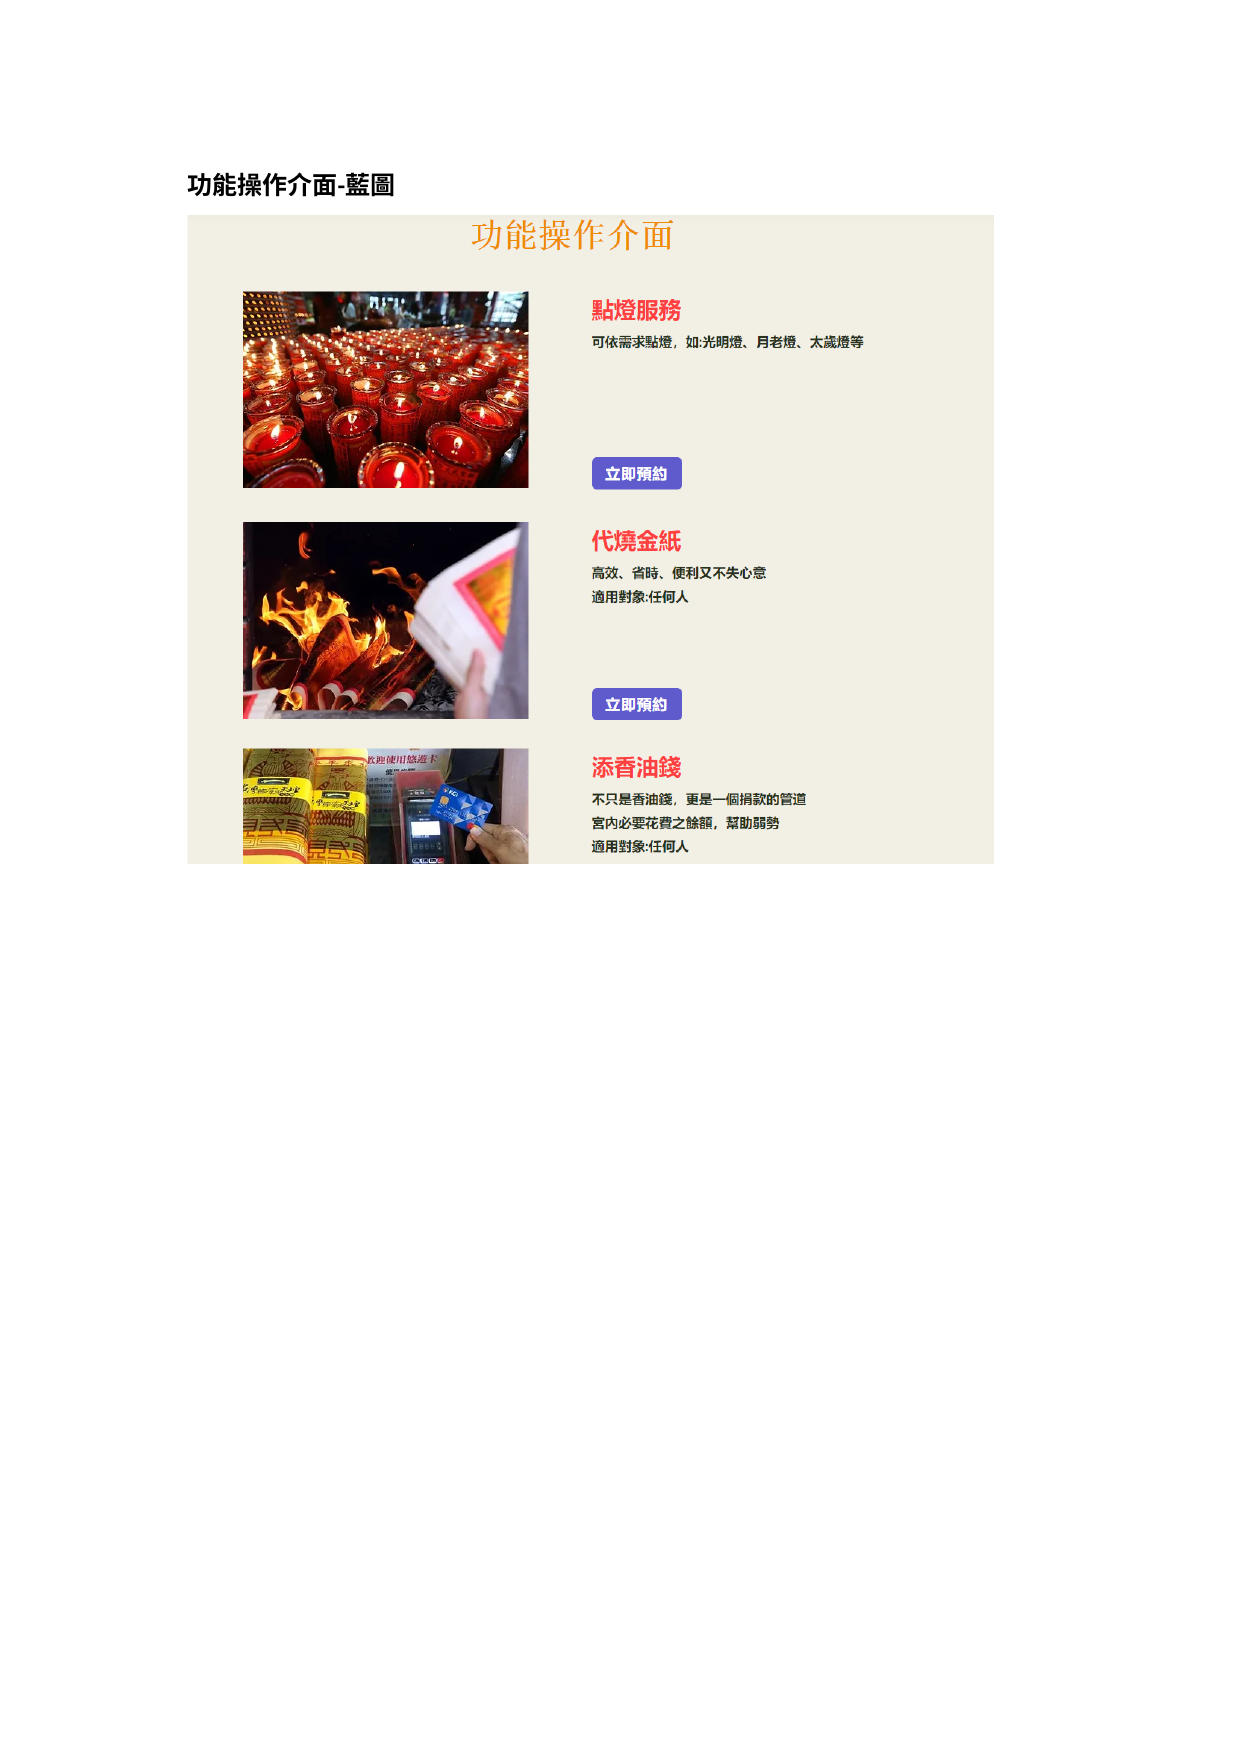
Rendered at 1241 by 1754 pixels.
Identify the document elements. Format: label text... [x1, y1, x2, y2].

text 功能操作介面-藍圖 [187, 164, 1053, 202]
picture [187, 215, 994, 864]
